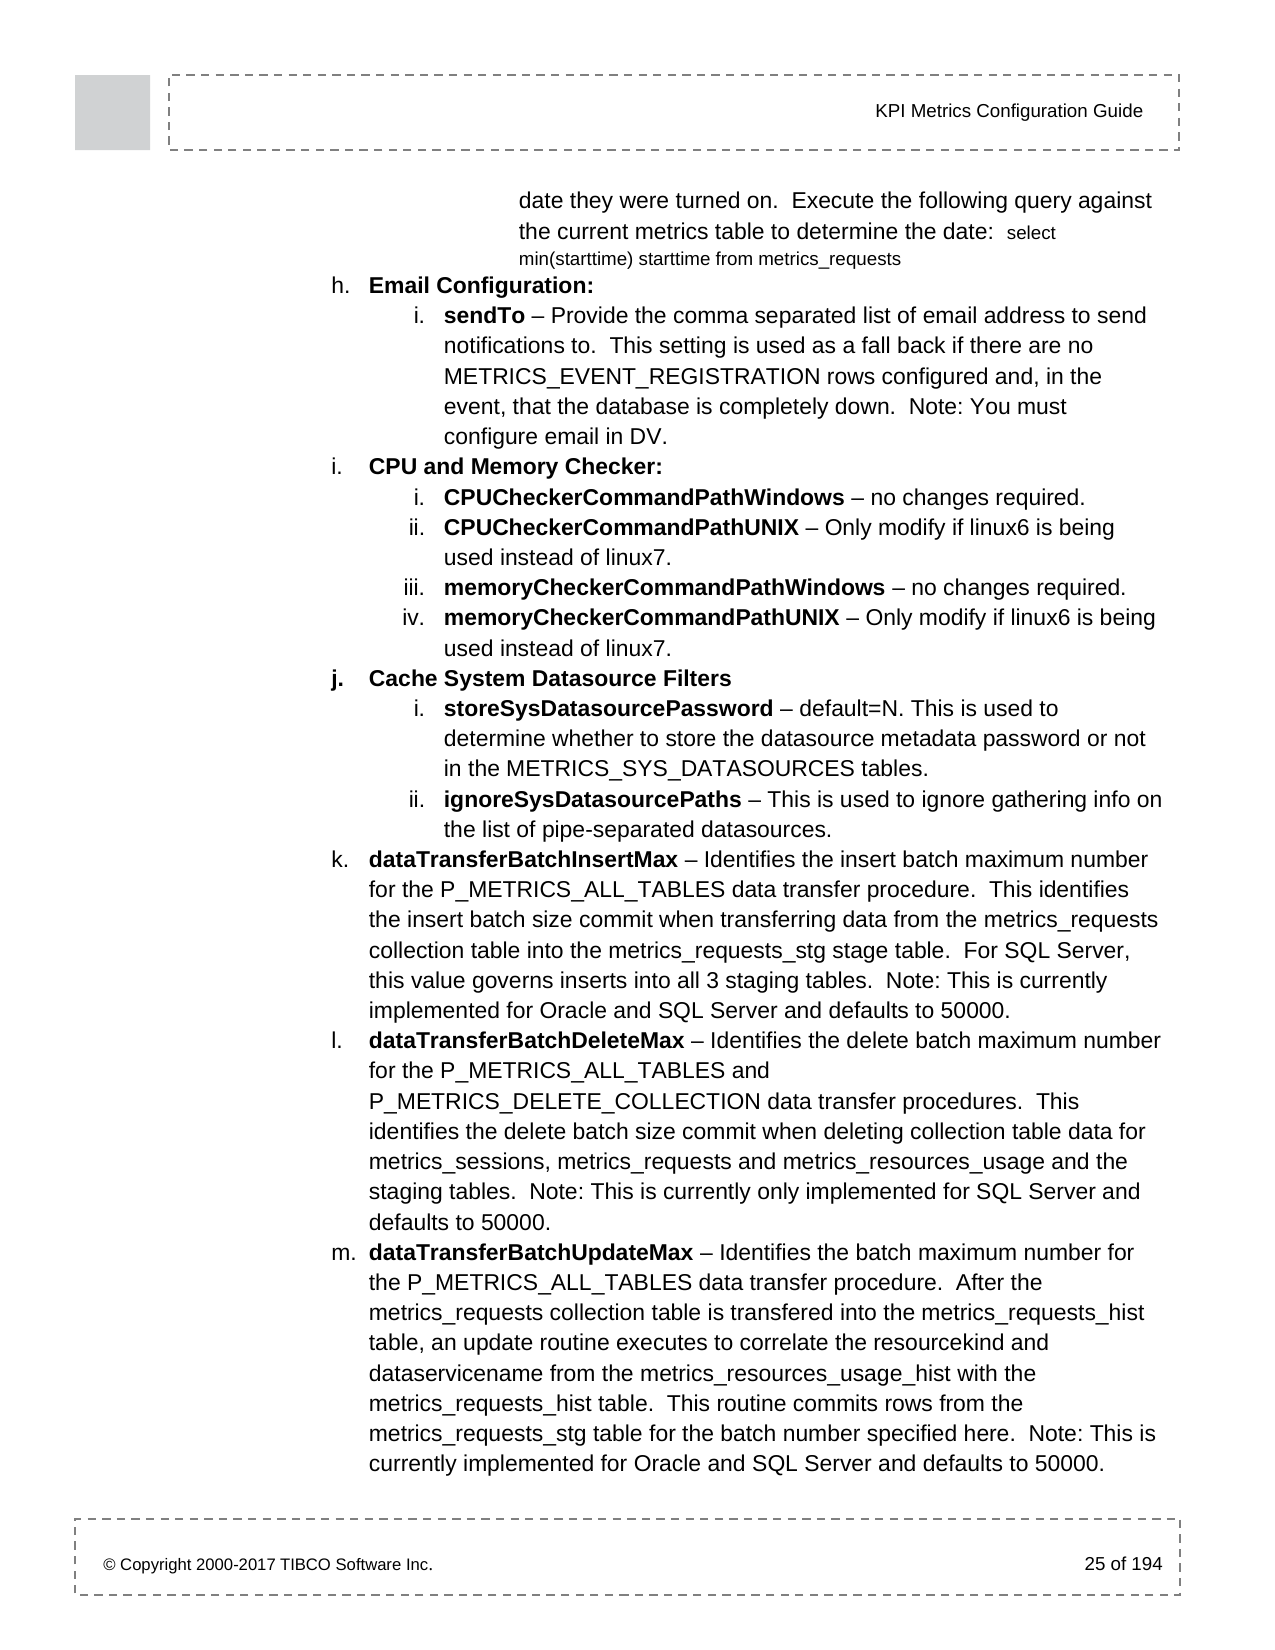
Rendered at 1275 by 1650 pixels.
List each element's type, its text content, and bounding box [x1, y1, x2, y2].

list dataTransferBatchDeleteMax – Identifies the delete batch maximum number for the P_METRICS_ALL_TABLES and P_METRICS_DELETE_COLLECTION data transfer procedures. This identifies the delete batch size commit when deleting collection table data for metrics_sessions, metrics_requests and metrics_resources_usage and the staging tables. Note: This is currently only implemented for SQL Server and defaults to 50000. [331, 1027, 1162, 1235]
list storeSysDatasourcePassword – default=N. This is used to determine whether to store the datasource metadata password or not in the METRICS_SYS_DATASOURCES tables. [425, 695, 1162, 782]
list ignoreSysDatasourcePaths – This is used to ignore gathering info on the list of pipe-separated datasources. [425, 786, 1162, 842]
list dataTransferBatchUpdateMax – Identifies the batch maximum number for the P_METRICS_ALL_TABLES data transfer procedure. After the metrics_requests collection table is transfered into the metrics_requests_hist table, an update routine executes to correlate the resourcekind and dataservicename from the metrics_resources_usage_hist with the metrics_requests_hist table. This routine commits rows from the metrics_requests_stg table for the batch number specified here. Note: This is currently implemented for Oracle and SQL Server and defaults to 50000. [331, 1239, 1162, 1477]
list memoryCheckerCommandPathUNIX – Only modify if linux6 is being used instead of linux7. [425, 604, 1162, 661]
list Email Configuration: [331, 272, 1162, 298]
list sendTo – Provide the comma separated list of email address to send notifications to. This setting is used as a fall back if there are no METRICS_EVENT_REGISTRATION rows configured and, in the event, that the database is completely down. Note: You must configure email in DV. [425, 302, 1162, 449]
list Cache System Datasource Filters [331, 665, 1162, 691]
list memoryCheckerCommandPathWindows – no changes required. [425, 574, 1162, 601]
list dataTransferBatchInsertMax – Identifies the insert batch maximum number for the P_METRICS_ALL_TABLES data transfer procedure. This identifies the insert batch size commit when transferring data from the metrics_requests collection table into the metrics_requests_stg stage table. For SQL Server, this value governs inserts into all 3 staging tables. Note: This is currently implemented for Oracle and SQL Server and defaults to 50000. [331, 846, 1162, 1023]
list CPUCheckerCommandPathWindows – no changes required. [425, 483, 1162, 510]
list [481, 187, 1162, 269]
list CPUCheckerCommandPathUNIX – Only modify if linux6 is being used instead of linux7. [425, 514, 1162, 570]
list CPU and Memory Checker: [331, 453, 1162, 480]
